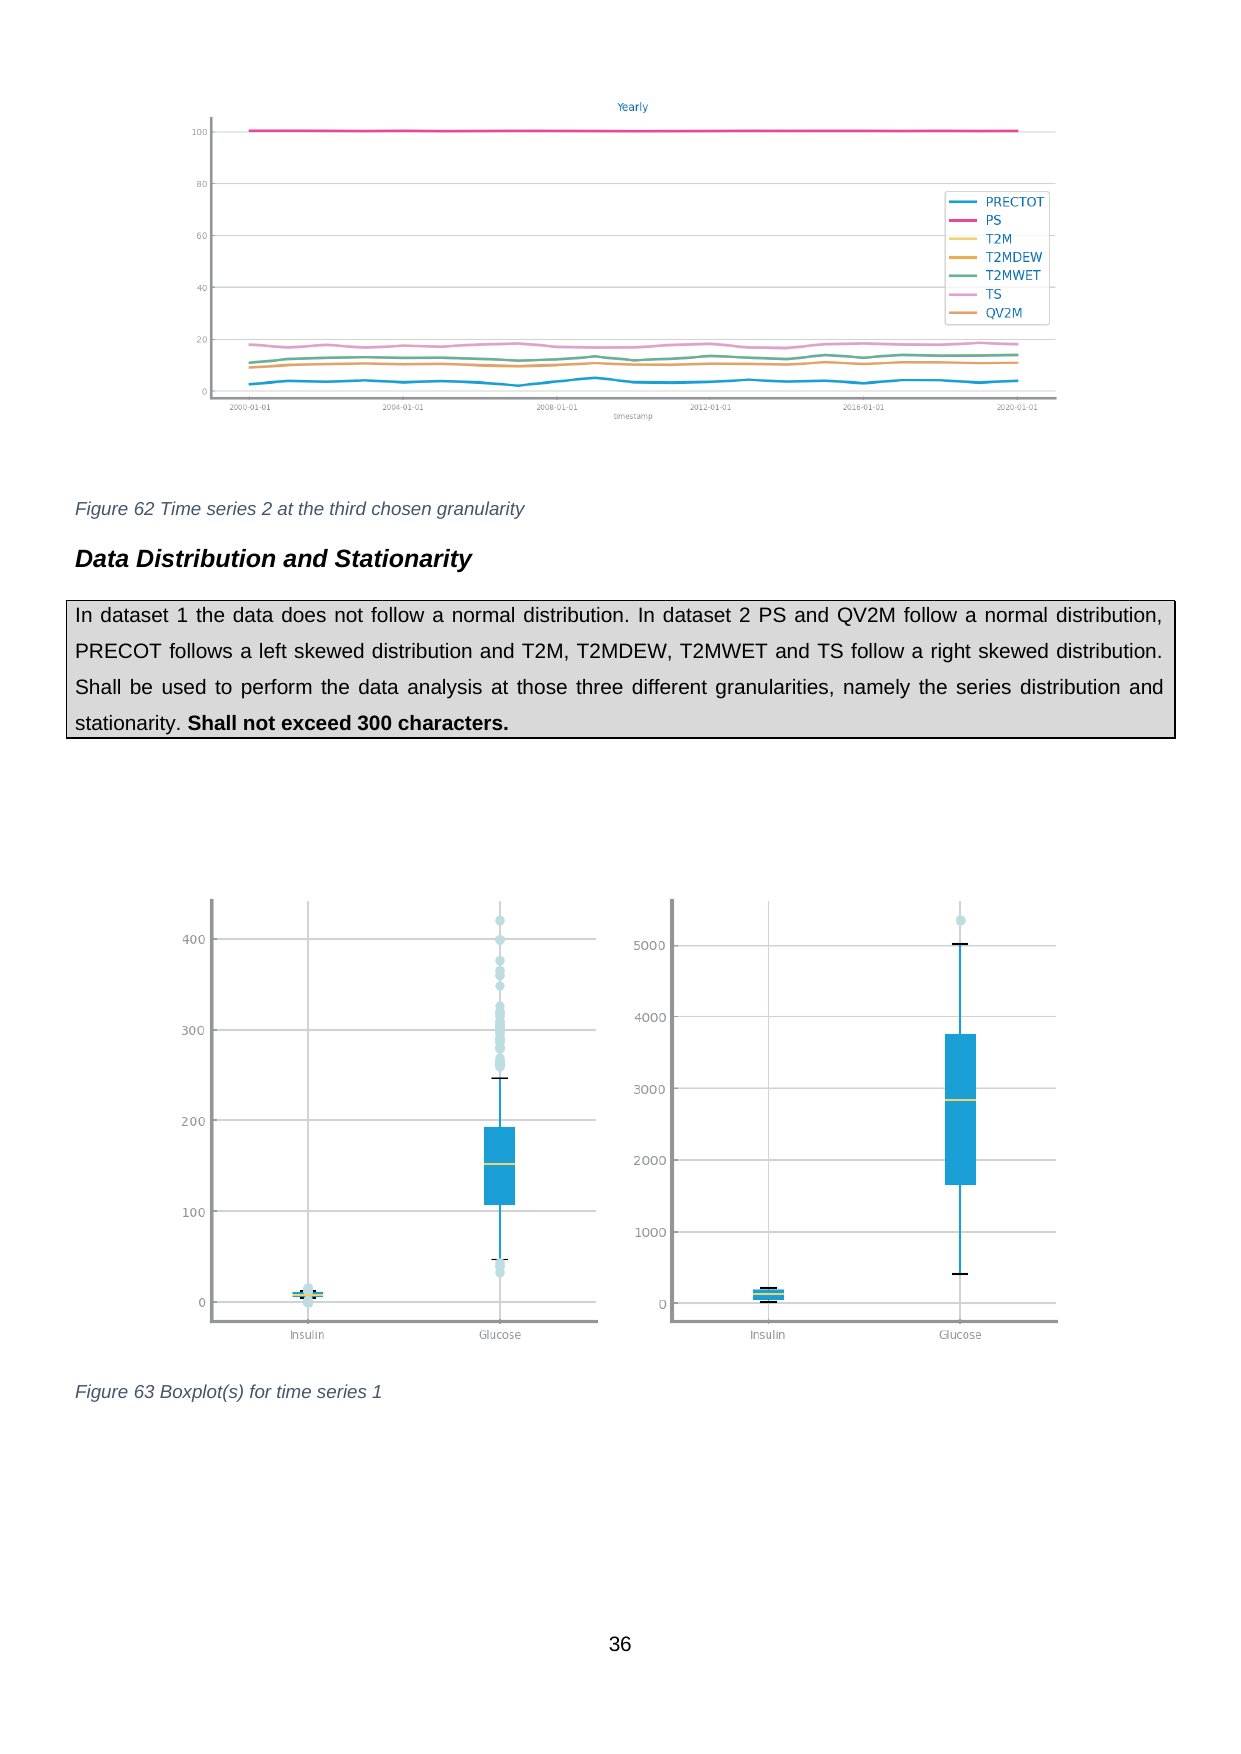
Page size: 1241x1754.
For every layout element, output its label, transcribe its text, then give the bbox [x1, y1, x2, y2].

picture [75, 836, 1165, 1381]
picture [75, 75, 1164, 438]
text In dataset 1 the data does not follow a normal distribution. In dataset 2 PS and QV2M follow a normal distribution, PRECOT follows a left skewed distribution and T2M, T2MDEW, T2MWET and TS follow a right skewed distribution. Shall be used to perform the data analysis at those three different granularities, namely the series distribution and stationarity. Shall not exceed 300 characters. [67, 601, 1174, 737]
text Figure 62 Time series 2 at the third chosen granularity [75, 498, 1165, 519]
subtitle Data Distribution and Stationarity [75, 544, 1165, 573]
text Figure 63 Boxplot(s) for time series 1 [75, 1381, 1165, 1402]
